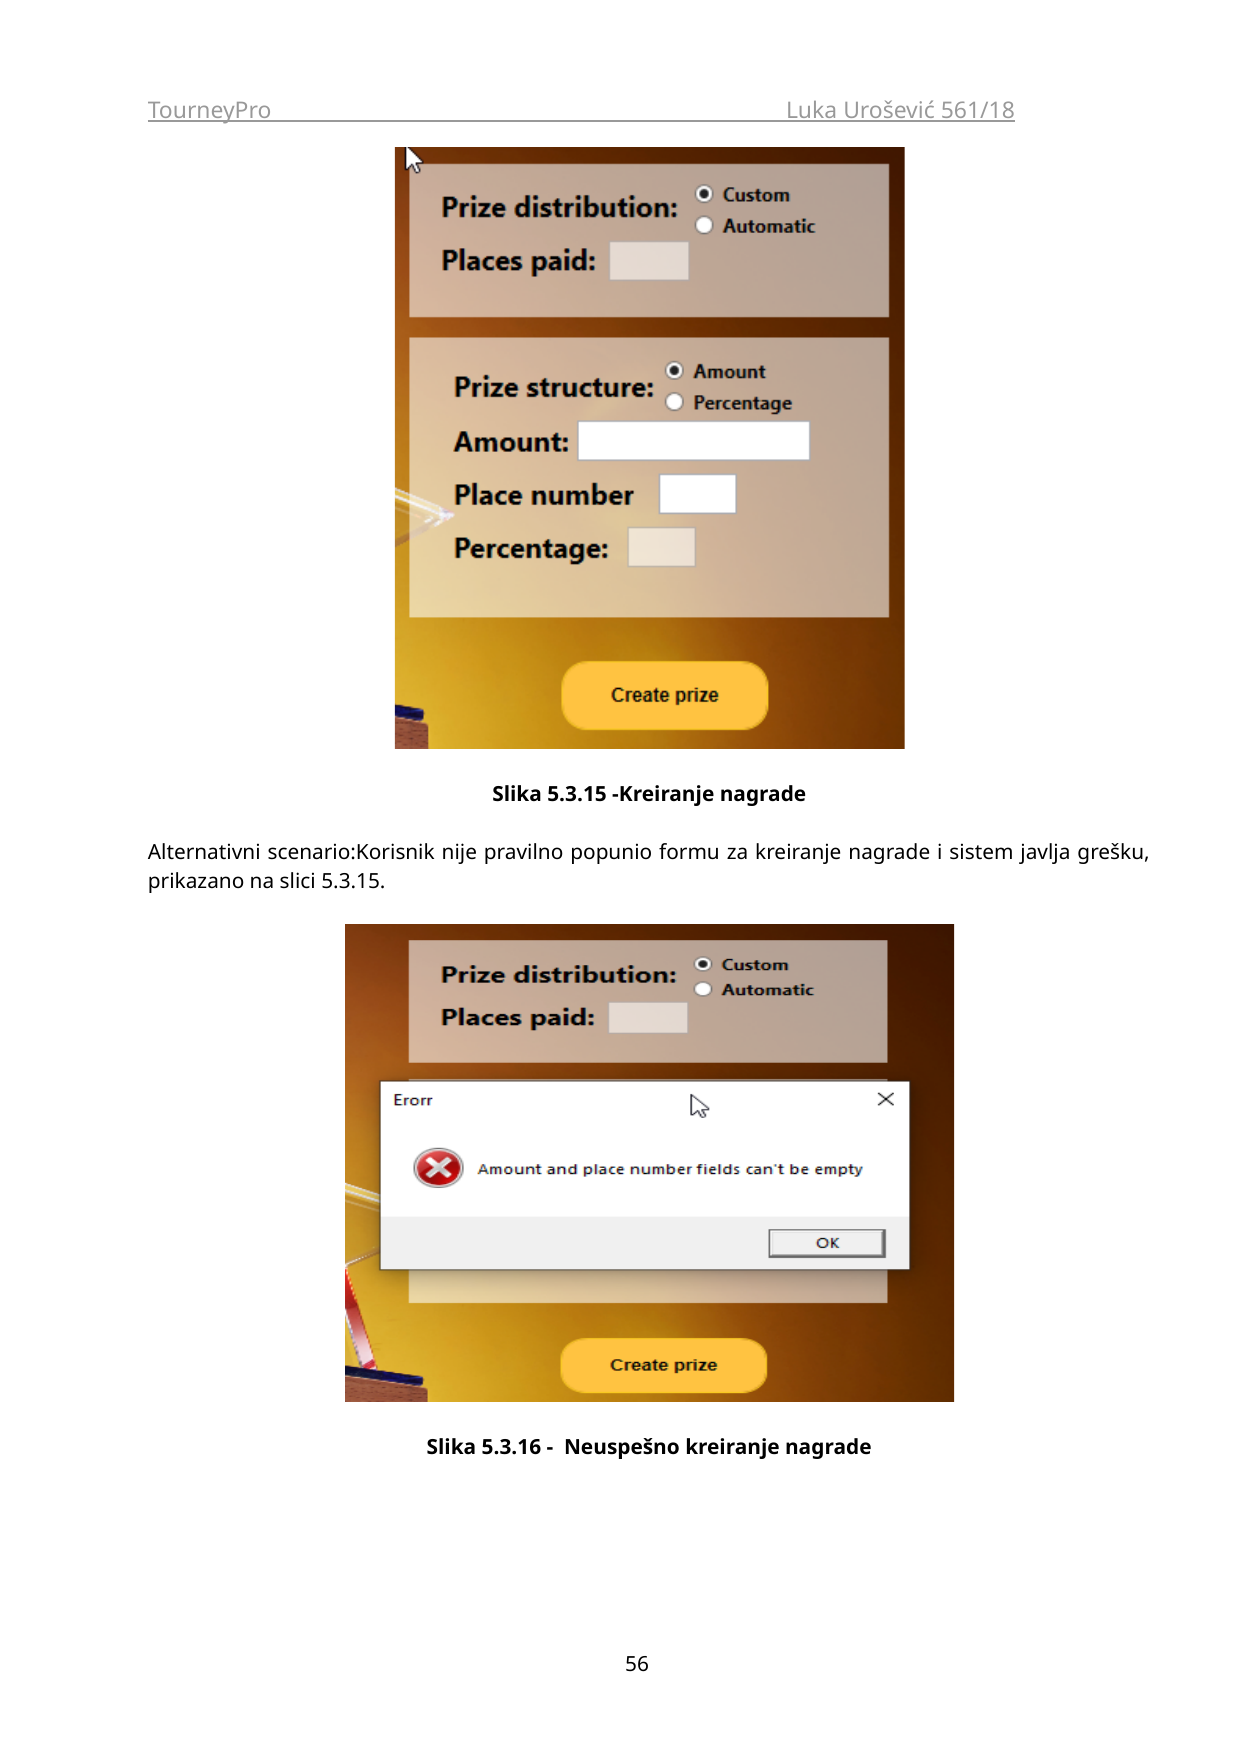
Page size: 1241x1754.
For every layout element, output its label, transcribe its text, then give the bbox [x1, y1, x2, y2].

text Slika 5.3.16 - Neuspešno kreiranje nagrade [147, 1432, 1152, 1460]
picture [345, 924, 955, 1402]
text Alternativni scenario:Korisnik nije pravilno popunio formu za kreiranje nagrade i sistem javlja grešku, prikazano na slici 5.3.15. [148, 837, 1152, 894]
picture [394, 147, 905, 749]
text Slika 5.3.15 -Kreiranje nagrade [147, 779, 1152, 807]
